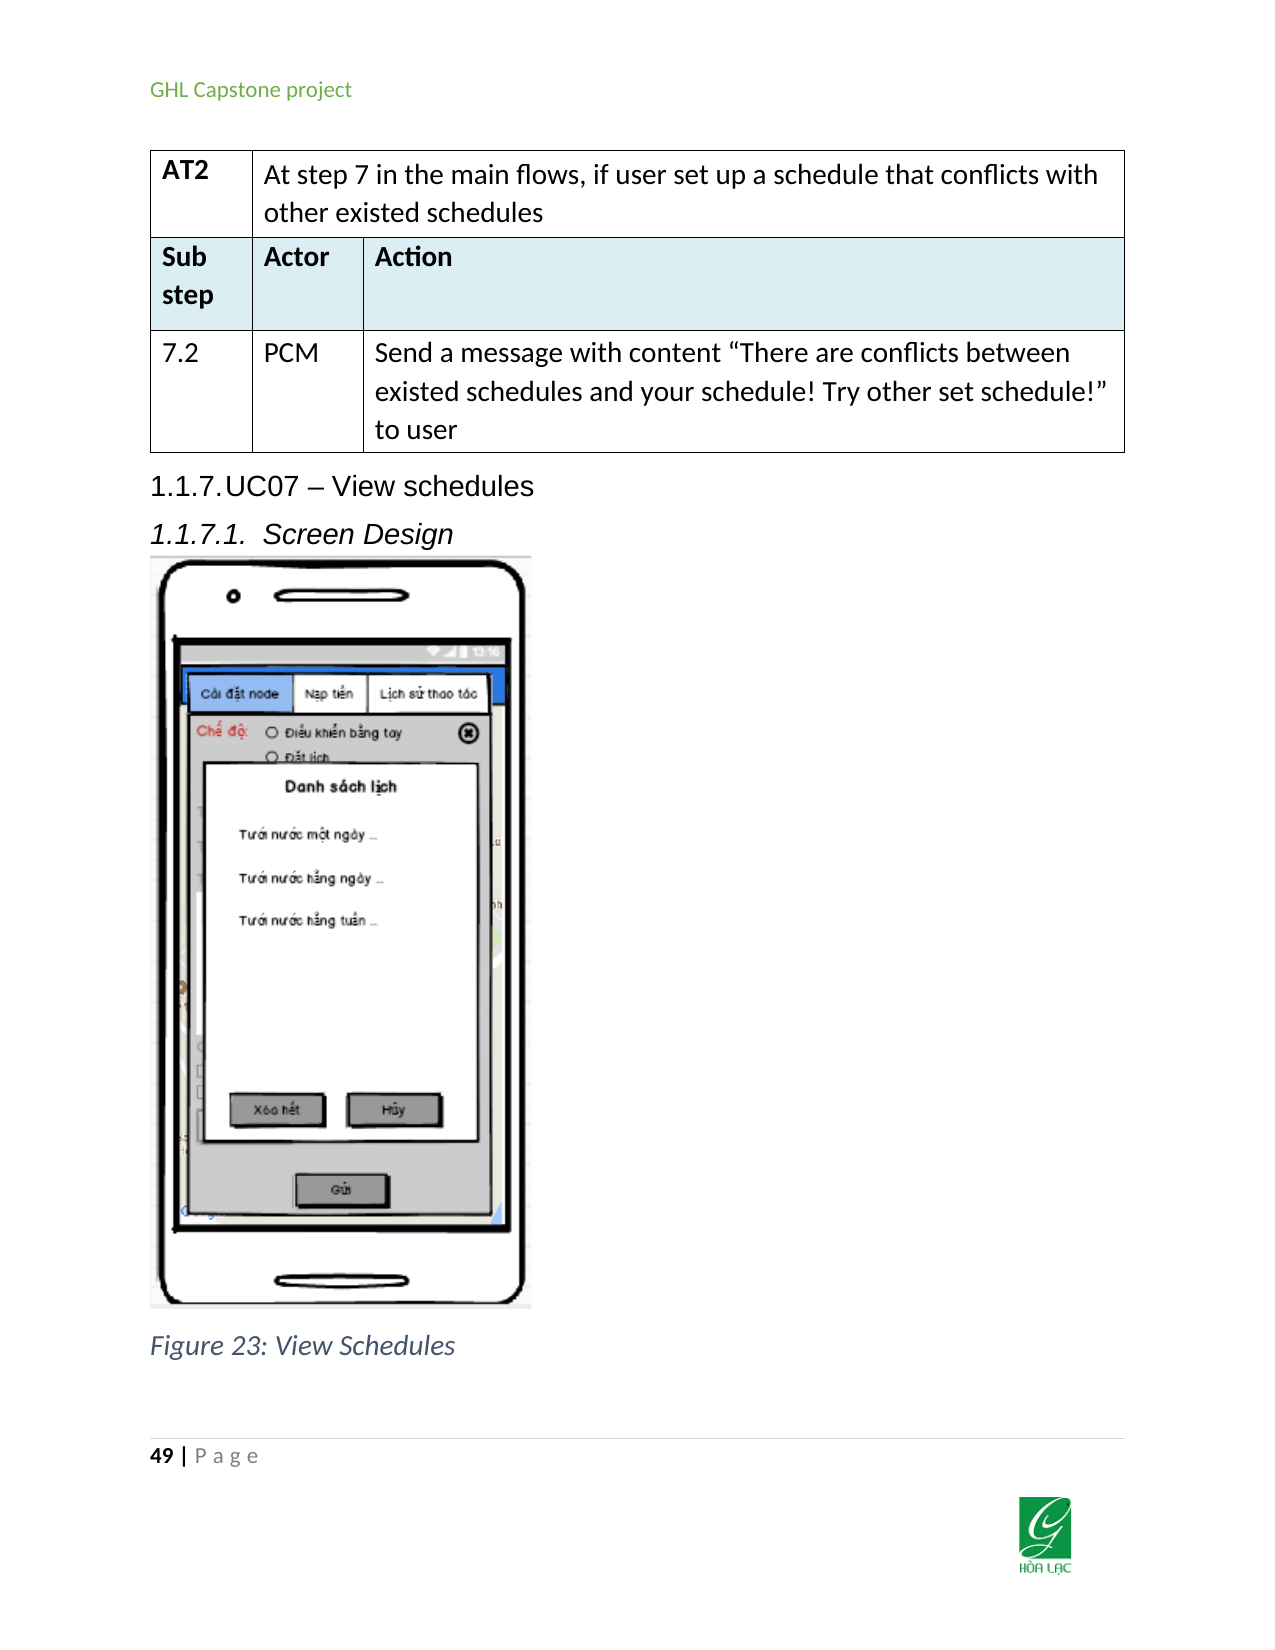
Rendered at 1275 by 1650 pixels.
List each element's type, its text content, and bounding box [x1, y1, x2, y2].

table_cell Actor [253, 238, 363, 330]
table_cell Sub step [151, 238, 252, 330]
table_header AT2 [151, 151, 252, 237]
table_cell Action [364, 238, 1124, 330]
subtitle UC07 – View schedules [150, 478, 1125, 501]
subtitle Screen Design [150, 526, 1125, 549]
table_cell 7.2 [151, 331, 252, 452]
table_cell Send a message with content “There are conflicts between existed schedules and your schedule! Try other set schedule!” to user [364, 331, 1124, 452]
table_cell PCM [253, 331, 363, 452]
picture [1019, 1497, 1072, 1575]
table_header At step 7 in the main flows, if user set up a schedule that conflicts with other existed schedules [253, 151, 1124, 237]
picture [150, 555, 532, 1309]
